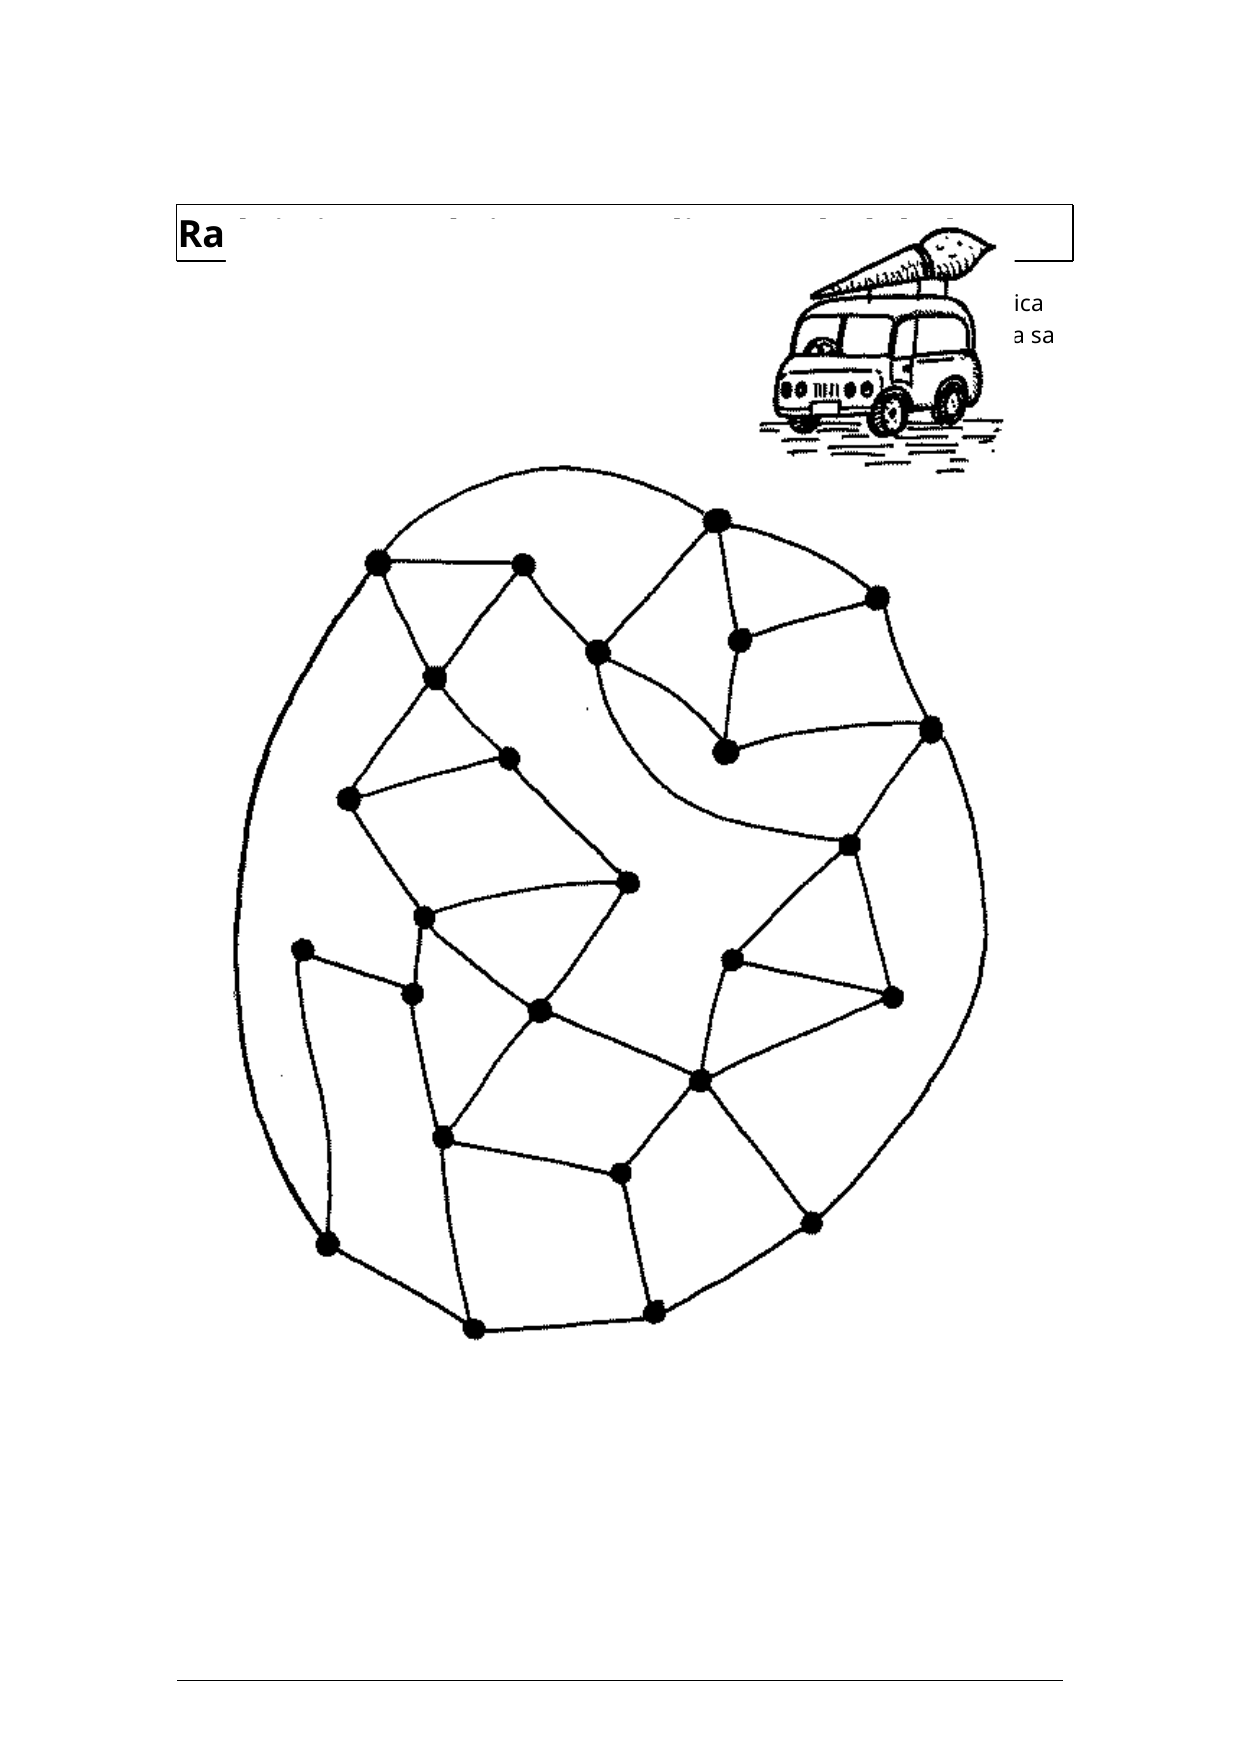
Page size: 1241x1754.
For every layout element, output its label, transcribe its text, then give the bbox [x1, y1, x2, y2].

picture [225, 219, 1015, 1352]
title Radni List za Aktivnost: Kolica sa Sladoledom [177, 205, 1072, 260]
